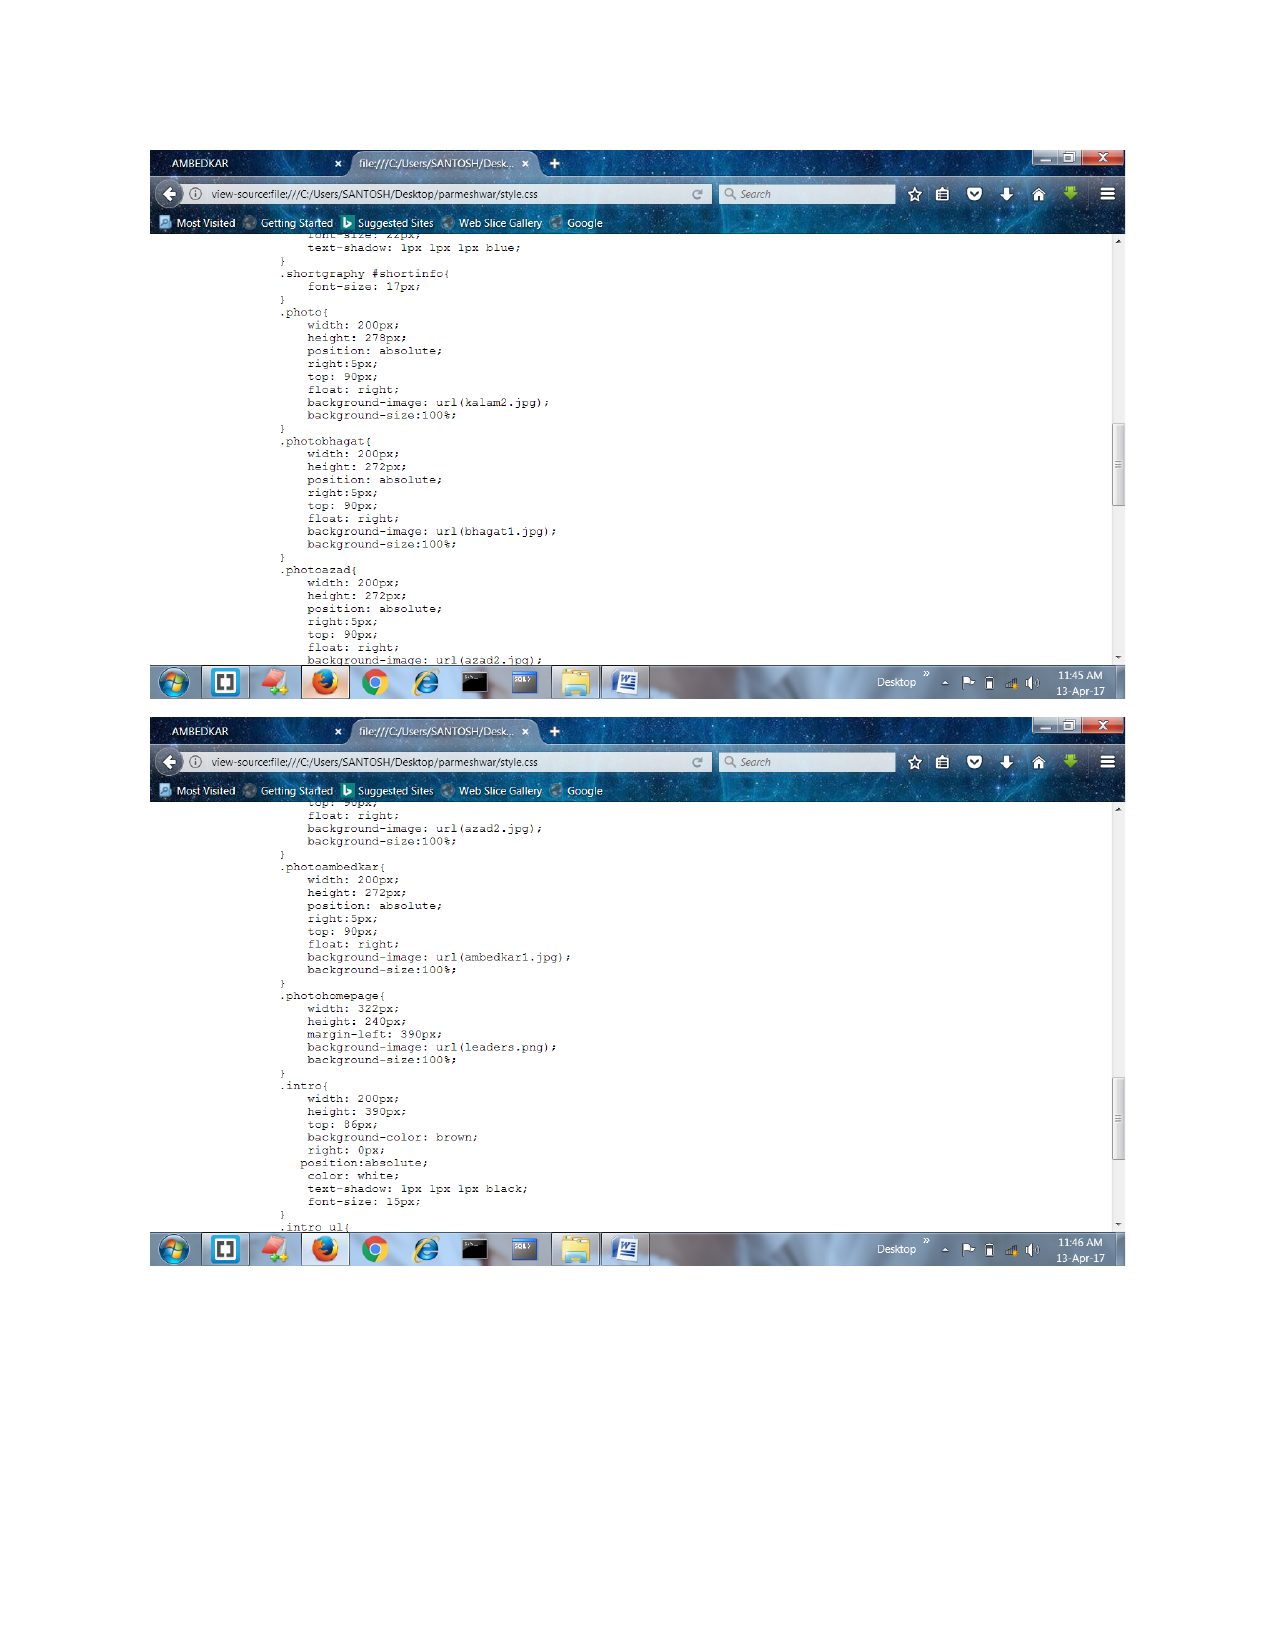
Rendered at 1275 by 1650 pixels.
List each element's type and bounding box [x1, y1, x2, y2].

picture [150, 717, 1125, 1266]
picture [150, 150, 1125, 699]
